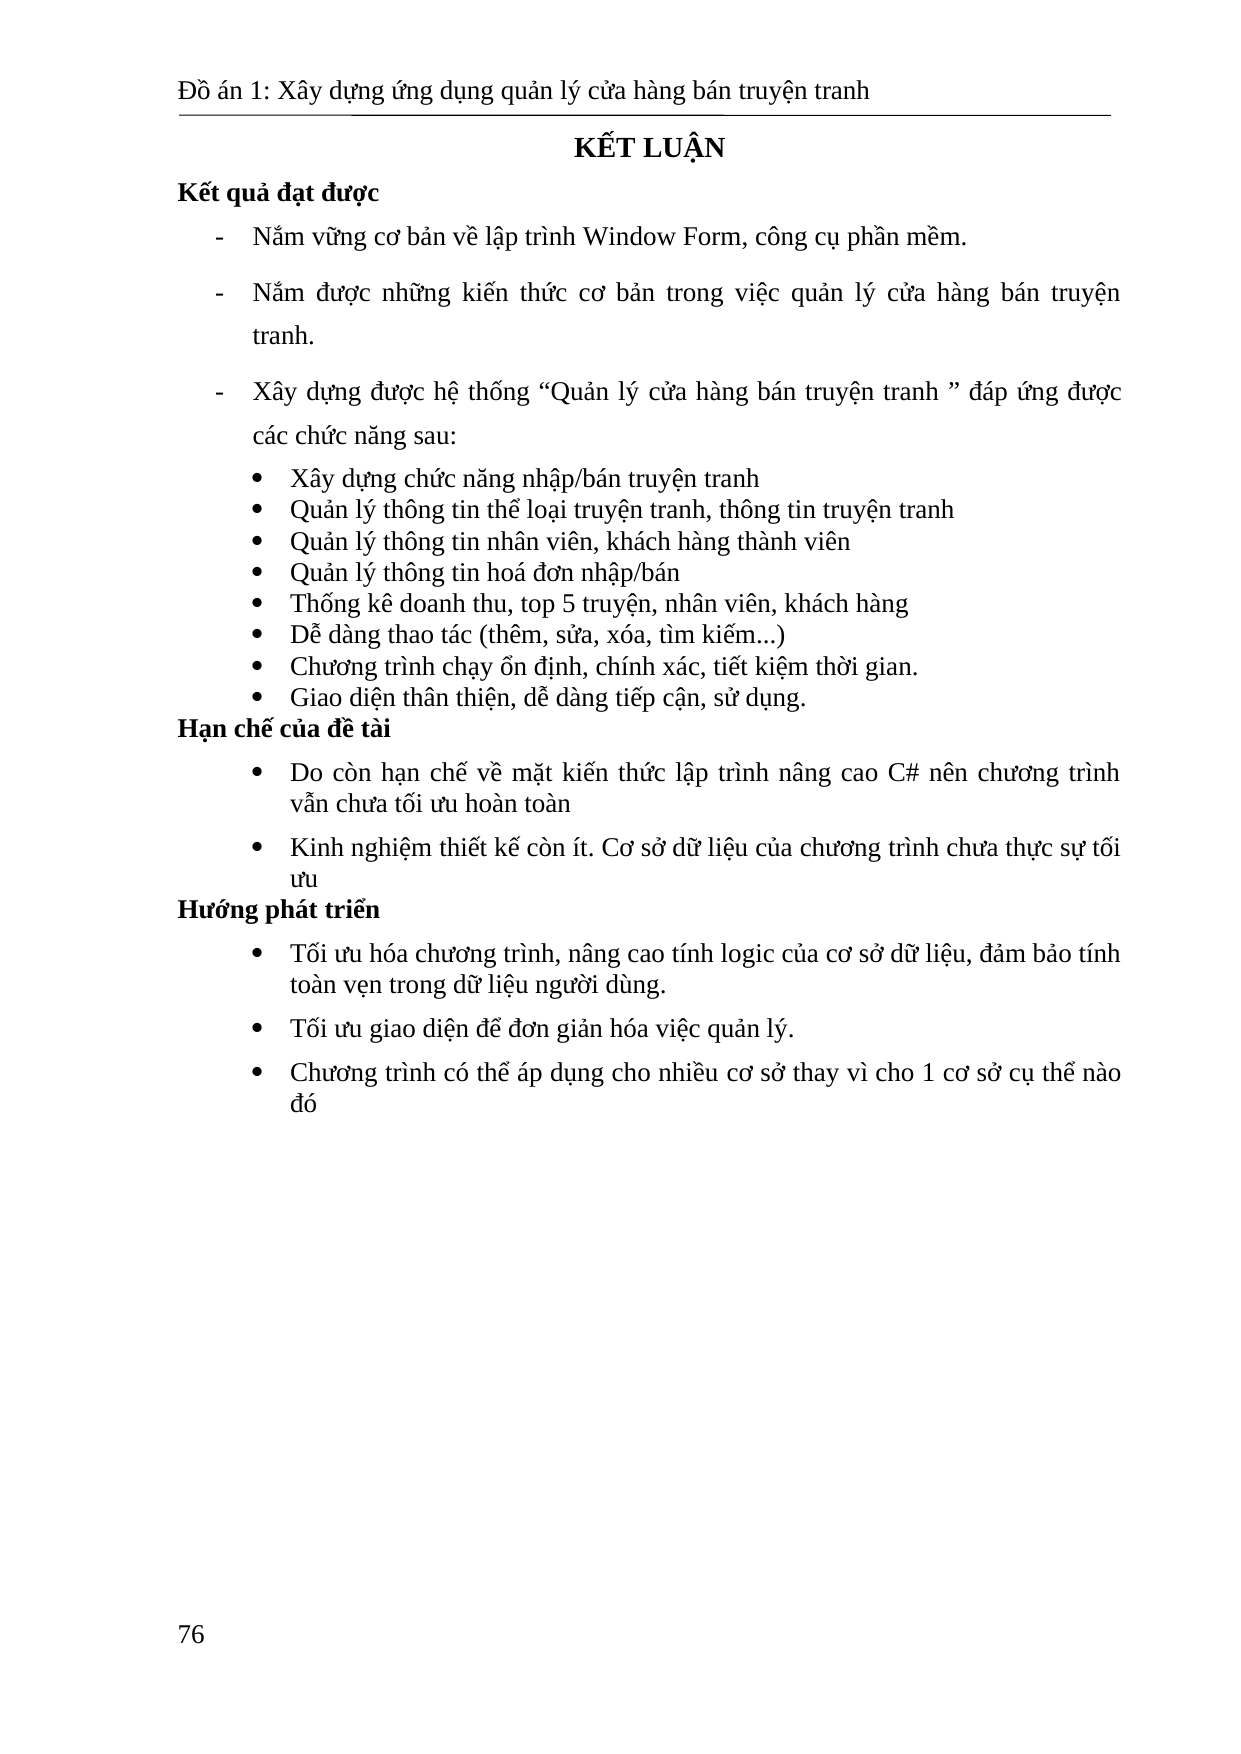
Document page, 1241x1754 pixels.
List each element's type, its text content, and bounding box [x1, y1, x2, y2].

list Xây dựng chức năng nhập/bán truyện tranh [252, 462, 1122, 494]
list Tối ưu hóa chương trình, nâng cao tính logic của cơ sở dữ liệu, đảm bảo tính toàn vẹn trong dữ liệu người dùng. [252, 937, 1122, 999]
list Giao diện thân thiện, dễ dàng tiếp cận, sử dụng. [252, 681, 1122, 712]
list Chương trình có thể áp dụng cho nhiều cơ sở thay vì cho 1 cơ sở cụ thể nào đó [252, 1056, 1122, 1118]
list Chương trình chạy ổn định, chính xác, tiết kiệm thời gian. [252, 650, 1122, 681]
list Quản lý thông tin nhân viên, khách hàng thành viên [252, 525, 1122, 556]
list Thống kê doanh thu, top 5 truyện, nhân viên, khách hàng [252, 587, 1122, 619]
list Dễ dàng thao tác (thêm, sửa, xóa, tìm kiếm...) [252, 619, 1122, 650]
list Nắm được những kiến thức cơ bản trong việc quản lý cửa hàng bán truyện tranh. [215, 276, 1122, 350]
subtitle KẾT LUẬN [177, 130, 1122, 163]
list Do còn hạn chế về mặt kiến thức lập trình nâng cao C# nên chương trình vẫn chưa tối ưu hoàn toàn [252, 756, 1122, 818]
text Kết quả đạt được [177, 176, 1122, 207]
list Xây dựng được hệ thống “Quản lý cửa hàng bán truyện tranh ” đáp ứng được các chức năng sau: [215, 375, 1122, 450]
text Hạn chế của đề tài [177, 712, 1122, 743]
list Tối ưu giao diện để đơn giản hóa việc quản lý. [252, 1012, 1122, 1043]
text Hướng phát triển [177, 893, 1122, 924]
list Quản lý thông tin thể loại truyện tranh, thông tin truyện tranh [252, 494, 1122, 525]
list Nắm vững cơ bản về lập trình Window Form, công cụ phần mềm. [215, 220, 1122, 251]
list Kinh nghiệm thiết kế còn ít. Cơ sở dữ liệu của chương trình chưa thực sự tối ưu [252, 831, 1122, 893]
list Quản lý thông tin hoá đơn nhập/bán [252, 556, 1122, 587]
